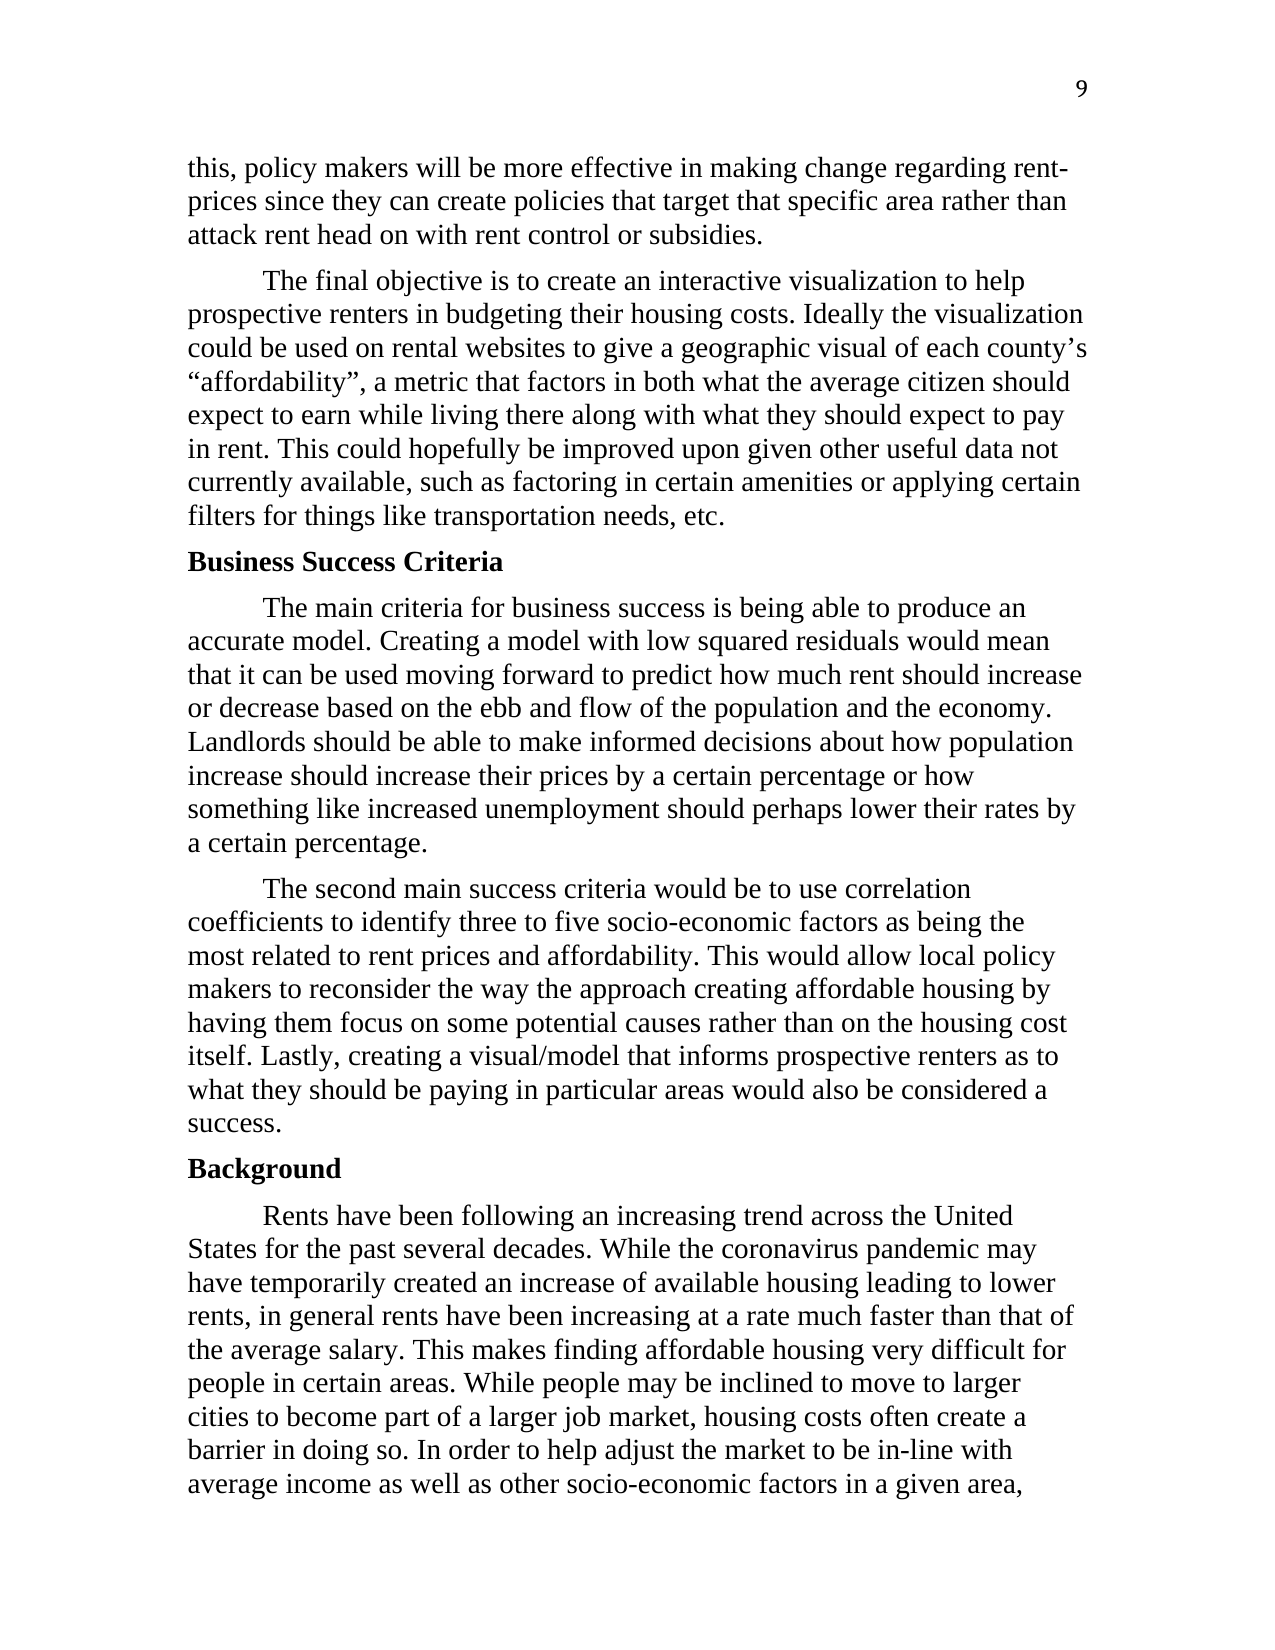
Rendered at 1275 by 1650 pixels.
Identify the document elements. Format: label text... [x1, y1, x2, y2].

text The final objective is to create an interactive visualization to help prospective renters in budgeting their housing costs. Ideally the visualization could be used on rental websites to give a geographic visual of each county’s “affordability”, a metric that factors in both what the average citizen should expect to earn while living there along with what they should expect to pay in rent. This could hopefully be improved upon given other useful data not currently available, such as factoring in certain amenities or applying certain filters for things like transportation needs, etc. [187, 263, 1087, 531]
text The main criteria for business success is being able to produce an accurate model. Creating a model with low squared residuals would mean that it can be used moving forward to predict how much rent should increase or decrease based on the ebb and flow of the population and the economy. Landlords should be able to make informed decisions about how population increase should increase their prices by a certain percentage or how something like increased unemployment should perhaps lower their rates by a certain percentage. [187, 590, 1087, 858]
subtitle Business Success Criteria [187, 544, 1087, 577]
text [187, 1198, 1087, 1499]
text The second main success criteria would be to use correlation coefficients to identify three to five socio-economic factors as being the most related to rent prices and affordability. This would allow local policy makers to reconsider the way the approach creating affordable housing by having them focus on some potential causes rather than on the housing cost itself. Lastly, creating a visual/model that informs prospective renters as to what they should be paying in particular areas would also be considered a success. [187, 871, 1087, 1139]
subtitle Background [187, 1152, 1087, 1185]
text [187, 150, 1087, 251]
